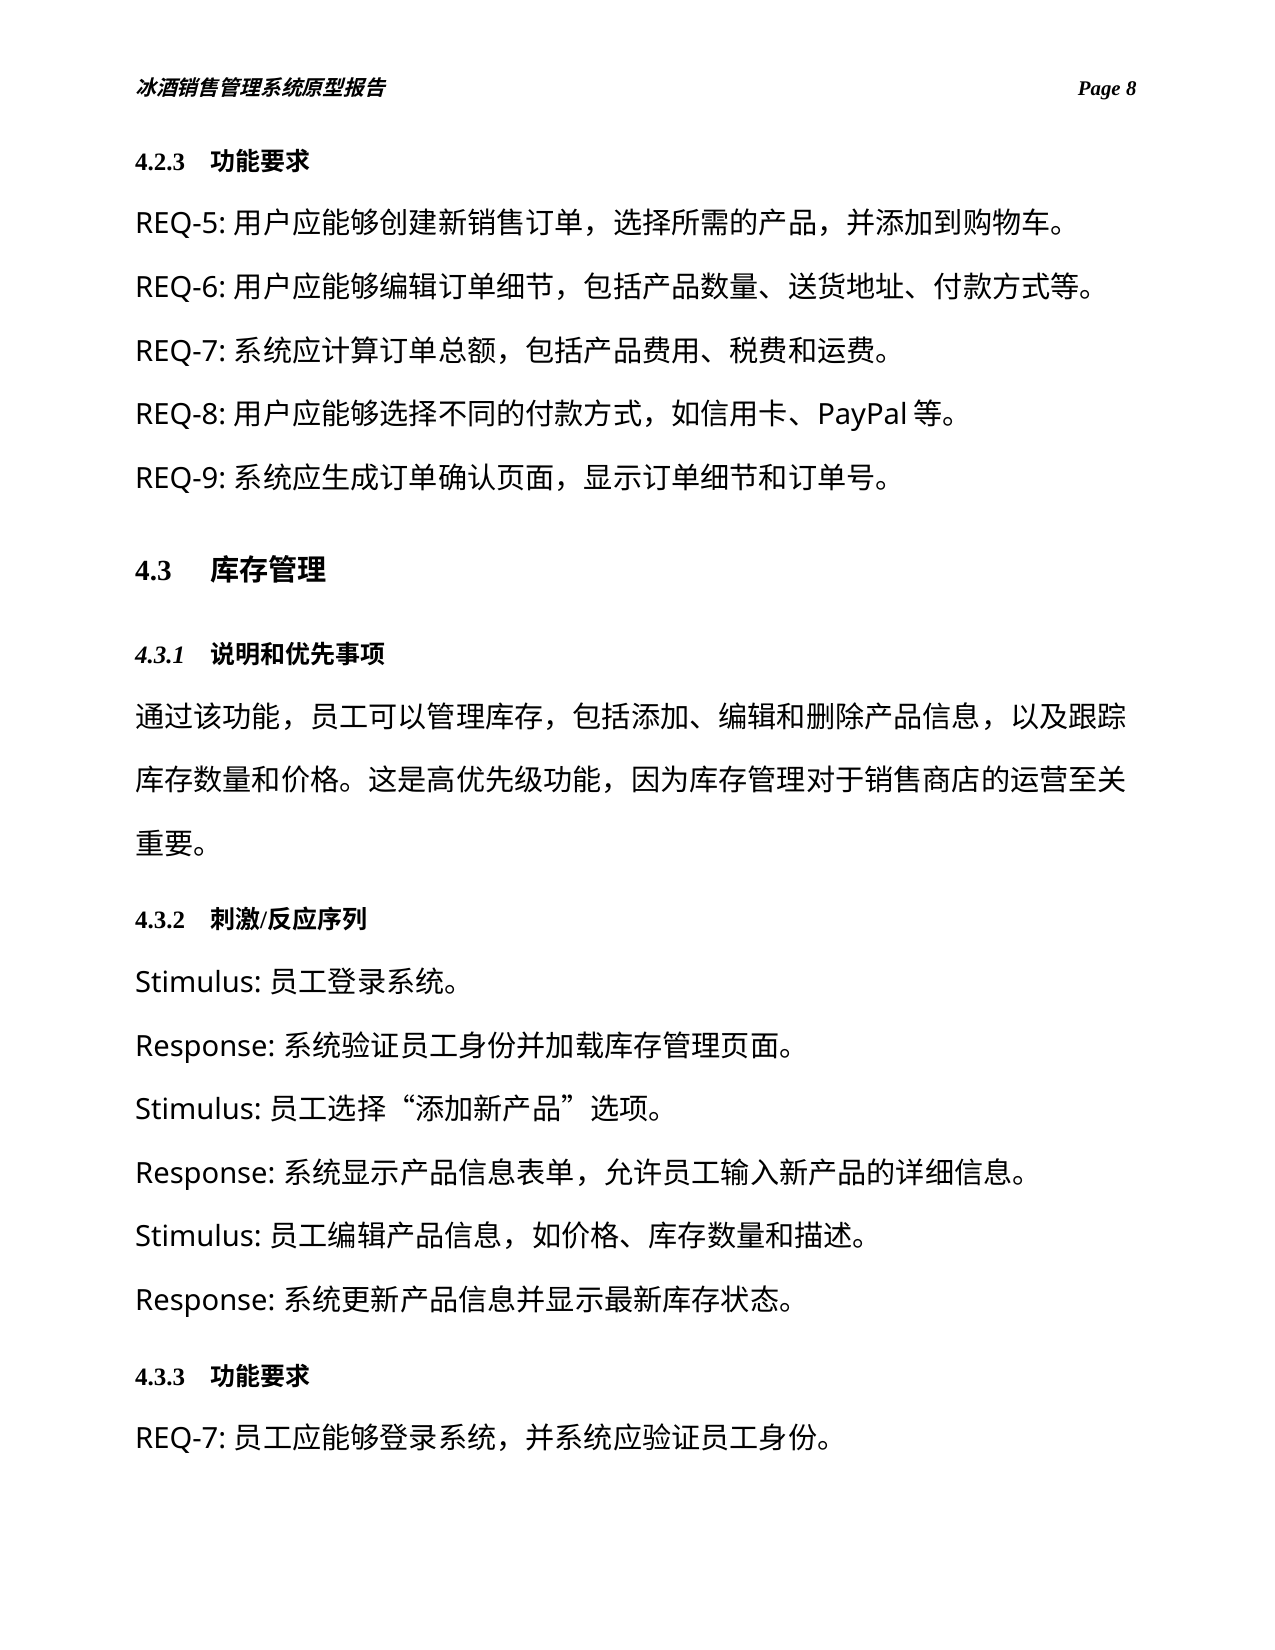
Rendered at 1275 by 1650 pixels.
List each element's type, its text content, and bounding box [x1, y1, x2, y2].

subtitle 功能要求 [135, 1365, 1140, 1390]
text Response: 系统更新产品信息并显示最新库存状态。 [135, 1276, 1140, 1319]
text 通过该功能，员工可以管理库存，包括添加、编辑和删除产品信息，以及跟踪库存数量和价格。这是高优先级功能，因为库存管理对于销售商店的运营至关重要。 [135, 693, 1140, 862]
text REQ-8: 用户应能够选择不同的付款方式，如信用卡、PayPal等。 [135, 391, 1140, 433]
text REQ-5: 用户应能够创建新销售订单，选择所需的产品，并添加到购物车。 [135, 200, 1140, 242]
subtitle 库存管理 [135, 547, 1140, 589]
subtitle 刺激/反应序列 [135, 909, 1140, 934]
text REQ-6: 用户应能够编辑订单细节，包括产品数量、送货地址、付款方式等。 [135, 263, 1140, 306]
subtitle 功能要求 [135, 150, 1140, 175]
text Stimulus: 员工编辑产品信息，如价格、库存数量和描述。 [135, 1213, 1140, 1255]
text REQ-9: 系统应生成订单确认页面，显示订单细节和订单号。 [135, 454, 1140, 497]
text Response: 系统显示产品信息表单，允许员工输入新产品的详细信息。 [135, 1149, 1140, 1192]
subtitle 说明和优先事项 [135, 643, 1140, 668]
text Stimulus: 员工选择“添加新产品”选项。 [135, 1086, 1140, 1128]
text Stimulus: 员工登录系统。 [135, 959, 1140, 1001]
text Response: 系统验证员工身份并加载库存管理页面。 [135, 1022, 1140, 1064]
text REQ-7: 员工应能够登录系统，并系统应验证员工身份。 [135, 1415, 1140, 1457]
text REQ-7: 系统应计算订单总额，包括产品费用、税费和运费。 [135, 327, 1140, 369]
